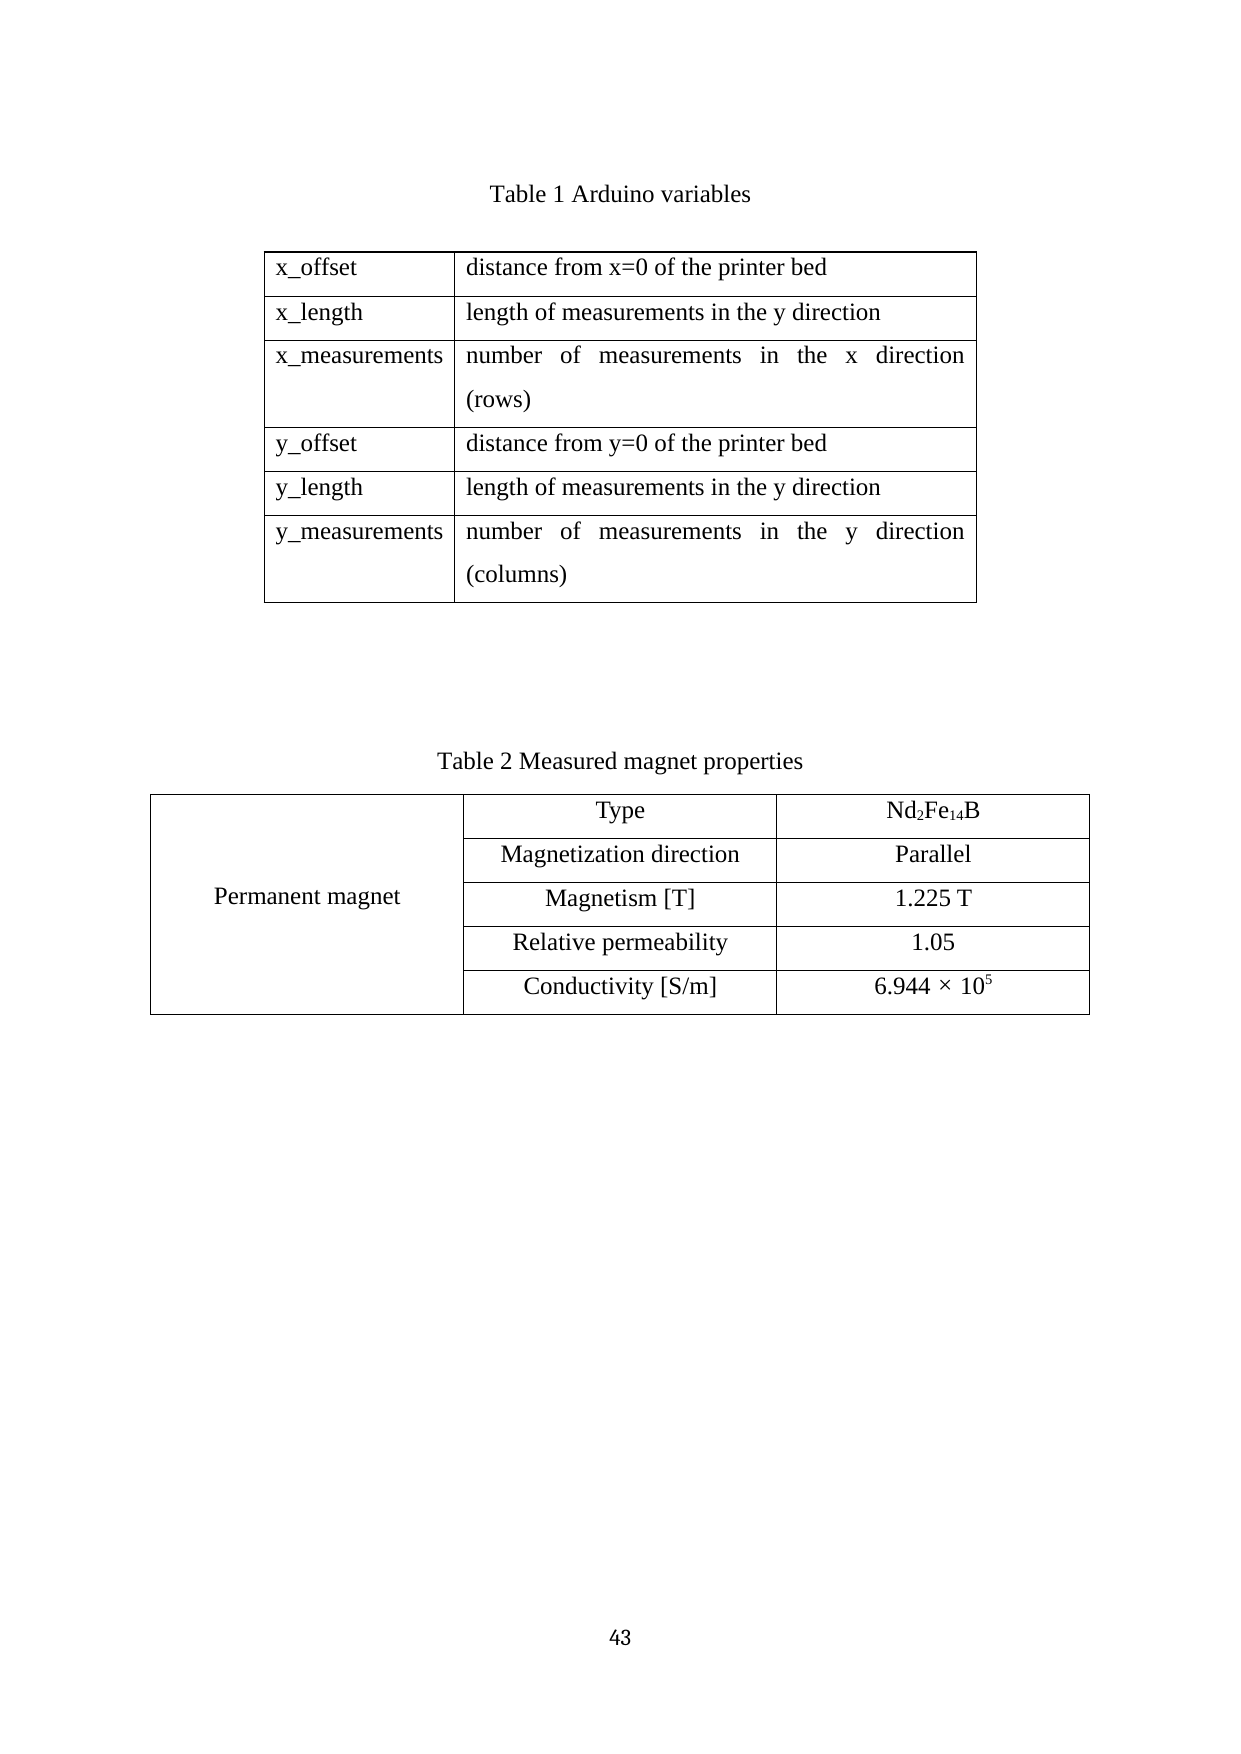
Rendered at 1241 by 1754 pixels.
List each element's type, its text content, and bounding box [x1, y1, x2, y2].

table_header Permanent magnet [151, 795, 463, 1014]
table_cell Magnetization direction [464, 839, 776, 882]
table_cell distance from y=0 of the printer bed [455, 428, 976, 471]
table_cell x_measurements [265, 341, 454, 427]
table_cell y_measurements [265, 516, 454, 602]
text Table 1 Arduino variables [150, 179, 1090, 208]
table_header Type [464, 795, 776, 838]
table_cell length of measurements in the y direction [455, 472, 976, 515]
table_cell Magnetism [T] [464, 883, 776, 926]
table_cell 1.225 T [777, 883, 1089, 926]
table_cell Conductivity [S/m] [464, 971, 776, 1014]
table_cell y_length [265, 472, 454, 515]
table_header distance from x=0 of the printer bed [455, 253, 976, 296]
table_cell length of measurements in the y direction [455, 297, 976, 339]
table_header Nd2Fe14B [777, 795, 1089, 838]
table_cell y_offset [265, 428, 454, 471]
table_cell 1.05 [777, 927, 1089, 970]
table_cell Relative permeability [464, 927, 776, 970]
text Table 2 Measured magnet properties [150, 746, 1090, 775]
table_header x_offset [265, 253, 454, 296]
table_cell number of measurements in the x direction (rows) [455, 341, 976, 427]
table_cell number of measurements in the y direction (columns) [455, 516, 976, 602]
table_cell 6.944 105 [777, 971, 1089, 1014]
table_cell x_length [265, 297, 454, 339]
table_cell Parallel [777, 839, 1089, 882]
